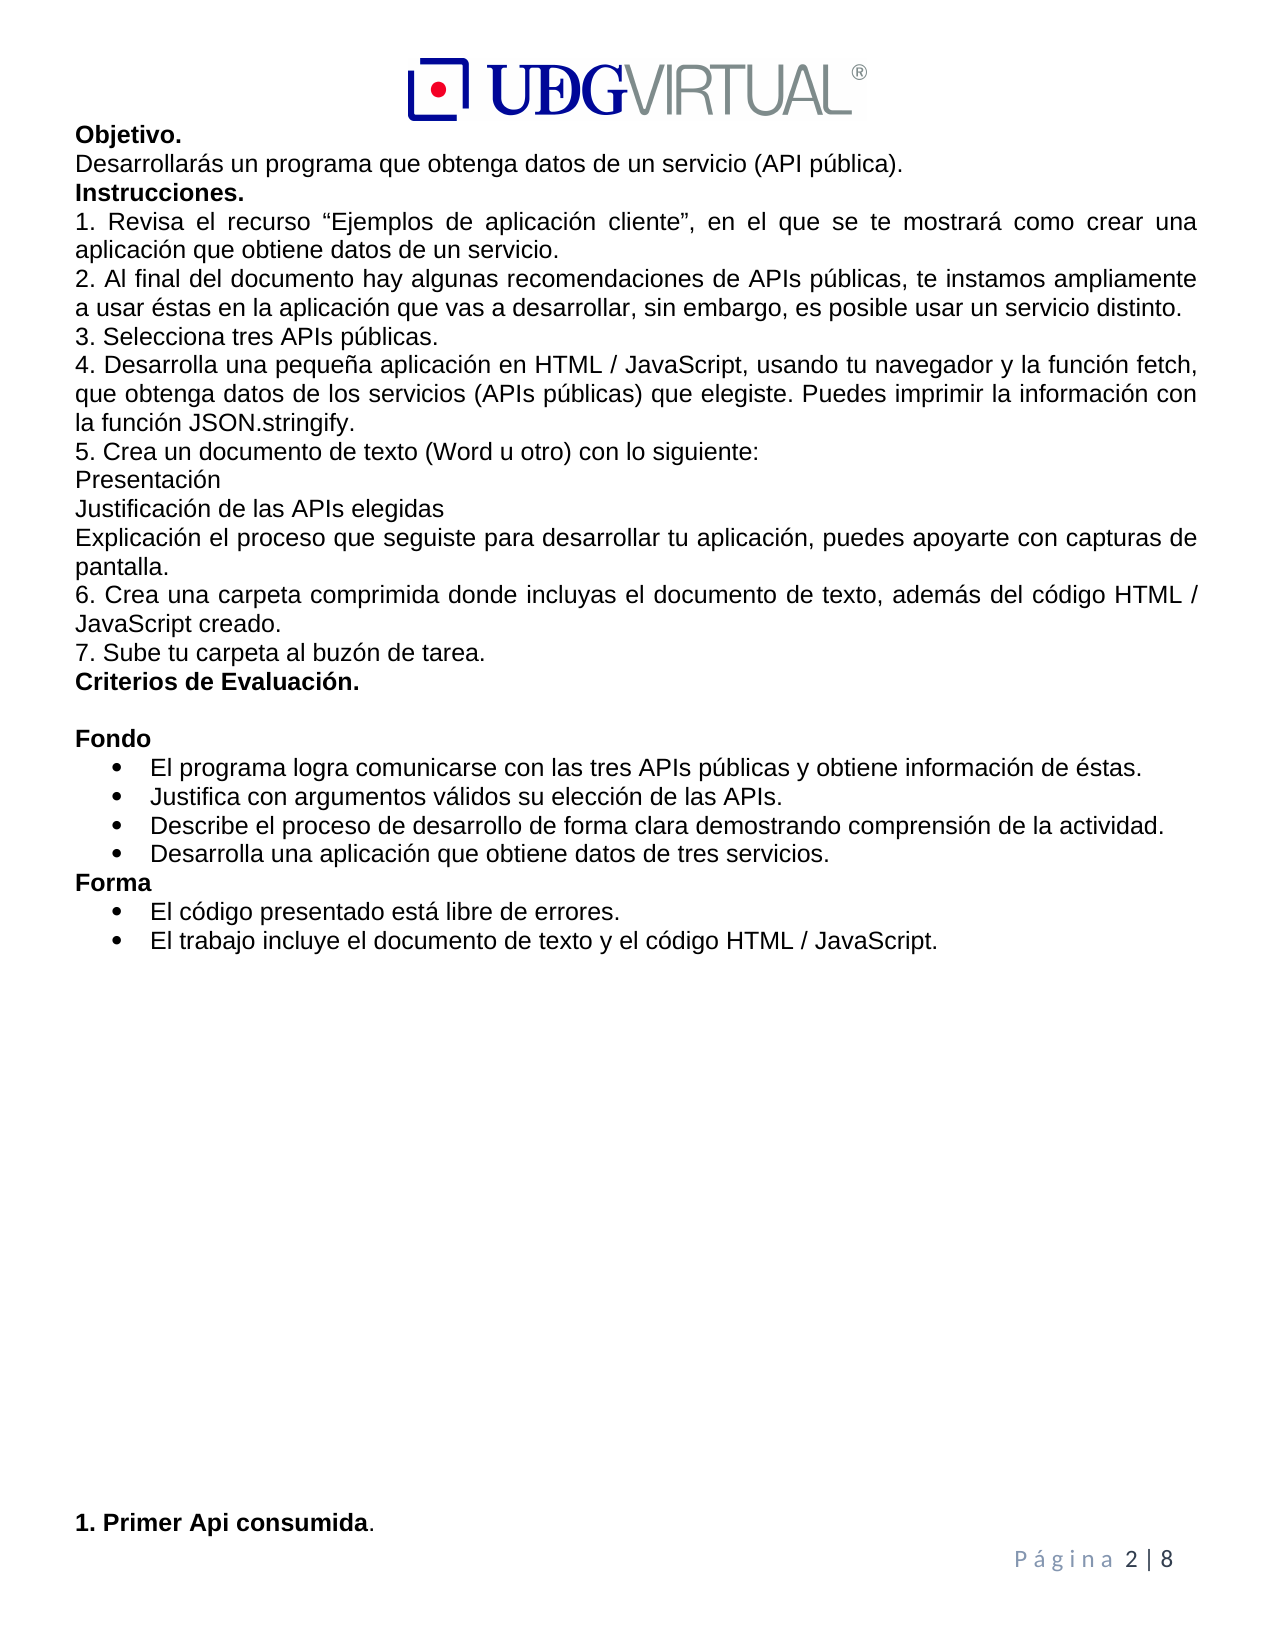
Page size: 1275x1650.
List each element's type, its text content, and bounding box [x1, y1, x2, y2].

list Justifica con argumentos válidos su elección de las APIs. [112, 782, 1200, 811]
list Desarrolla una aplicación que obtiene datos de tres servicios. [112, 839, 1200, 868]
text Desarrollarás un programa que obtenga datos de un servicio (API pública). [75, 149, 1200, 178]
text 6. Crea una carpeta comprimida donde incluyas el documento de texto, además del código HTML / JavaScript creado. [75, 580, 1200, 638]
list El código presentado está libre de errores. [112, 897, 1200, 926]
text Instrucciones. [75, 178, 1200, 207]
text Fondo [75, 724, 1200, 753]
text 7. Sube tu carpeta al buzón de tarea. [75, 638, 1200, 667]
text 1. Revisa el recurso “Ejemplos de aplicación cliente”, en el que se te mostrará como crear una aplicación que obtiene datos de un servicio. [75, 207, 1200, 264]
list El programa logra comunicarse con las tres APIs públicas y obtiene información de éstas. [112, 753, 1200, 782]
list Describe el proceso de desarrollo de forma clara demostrando comprensión de la actividad. [112, 811, 1200, 839]
text Objetivo. [75, 120, 1200, 149]
text Presentación [75, 465, 1200, 494]
text Explicación el proceso que seguiste para desarrollar tu aplicación, puedes apoyarte con capturas de pantalla. [75, 523, 1200, 580]
text 3. Selecciona tres APIs públicas. [75, 322, 1200, 350]
text 5. Crea un documento de texto (Word u otro) con lo siguiente: [75, 437, 1200, 465]
text Forma [75, 868, 1200, 897]
text Justificación de las APIs elegidas [75, 494, 1200, 523]
text 2. Al final del documento hay algunas recomendaciones de APIs públicas, te instamos ampliamente a usar éstas en la aplicación que vas a desarrollar, sin embargo, es posible usar un servicio distinto. [75, 264, 1200, 322]
text 4. Desarrolla una pequeña aplicación en HTML / JavaScript, usando tu navegador y la función fetch, que obtenga datos de los servicios (APIs públicas) que elegiste. Puedes imprimir la información con la función JSON.stringify. [75, 350, 1200, 437]
list El trabajo incluye el documento de texto y el código HTML / JavaScript. [112, 926, 1200, 955]
picture [408, 58, 867, 120]
text Criterios de Evaluación. [75, 667, 1200, 695]
text 1. Primer Api consumida. [75, 1508, 1200, 1537]
